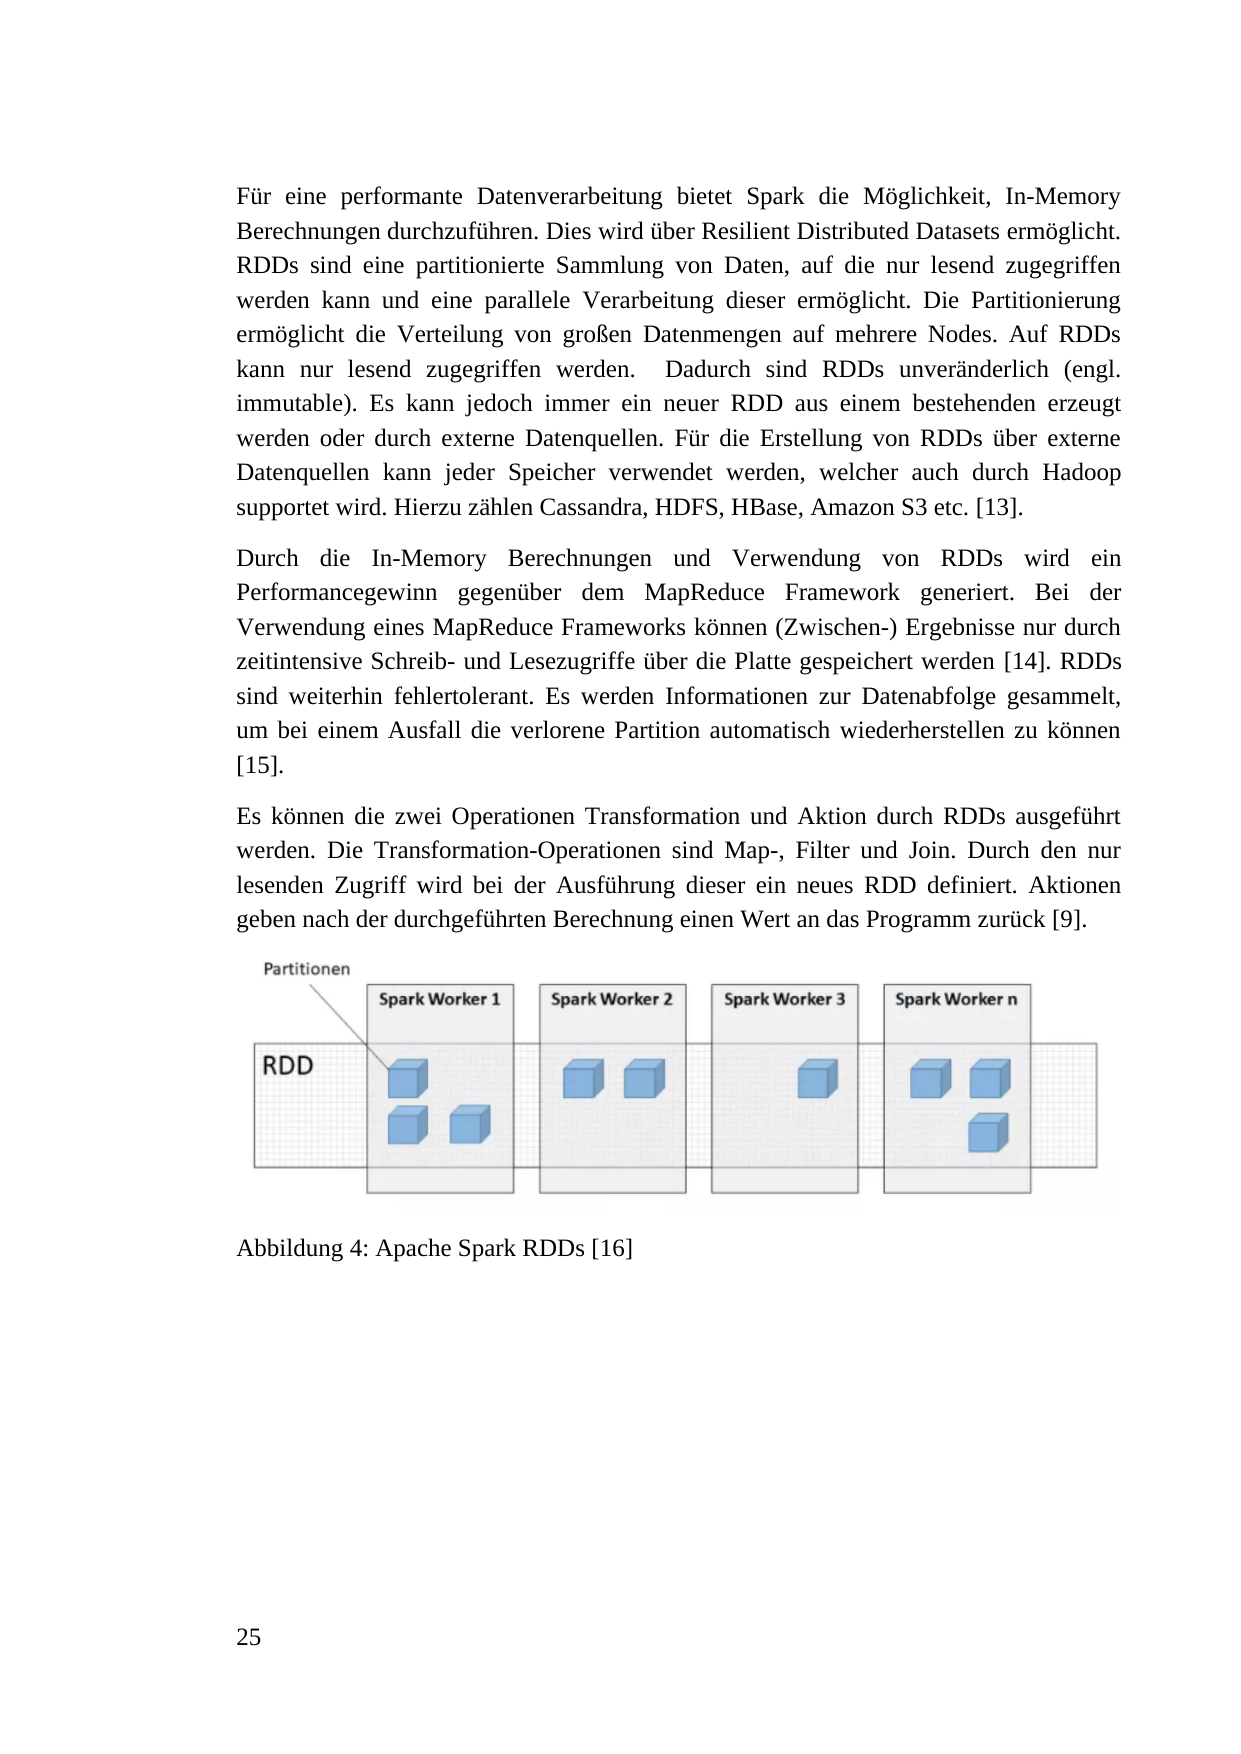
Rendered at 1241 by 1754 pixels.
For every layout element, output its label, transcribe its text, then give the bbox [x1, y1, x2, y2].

text Für eine performante Datenverarbeitung bietet Spark die Möglichkeit, In-Memory Berechnungen durchzuführen. Dies wird über Resilient Distributed Datasets ermöglicht. RDDs sind eine partitionierte Sammlung von Daten, auf die nur lesend zugegriffen werden kann und eine parallele Verarbeitung dieser ermöglicht. Die Partitionierung ermöglicht die Verteilung von großen Datenmengen auf mehrere Nodes. Auf RDDs kann nur lesend zugegriffen werden. Dadurch sind RDDs unveränderlich (engl. immutable). Es kann jedoch immer ein neuer RDD aus einem bestehenden erzeugt werden oder durch externe Datenquellen. Für die Erstellung von RDDs über externe Datenquellen kann jeder Speicher verwendet werden, welcher auch durch Hadoop supportet wird. Hierzu zählen Cassandra, HDFS, HBase, Amazon S3 etc. . [236, 181, 1122, 520]
text Es können die zwei Operationen Transformation und Aktion durch RDDs ausgeführt werden. Die Transformation-Operationen sind Map-, Filter und Join. Durch den nur lesenden Zugriff wird bei der Ausführung dieser ein neues RDD definiert. Aktionen geben nach der durchgeführten Berechnung einen Wert an das Programm zurück . [236, 801, 1122, 933]
text Abbildung 4: Apache Spark RDDs [236, 1232, 1122, 1262]
picture [236, 955, 1123, 1211]
text Durch die In-Memory Berechnungen und Verwendung von RDDs wird ein Performancegewinn gegenüber dem MapReduce Framework generiert. Bei der Verwendung eines MapReduce Frameworks können (Zwischen-) Ergebnisse nur durch zeitintensive Schreib- und Lesezugriffe über die Platte gespeichert werden . RDDs sind weiterhin fehlertolerant. Es werden Informationen zur Datenabfolge gesammelt, um bei einem Ausfall die verlorene Partition automatisch wiederherstellen zu können . [236, 543, 1122, 778]
